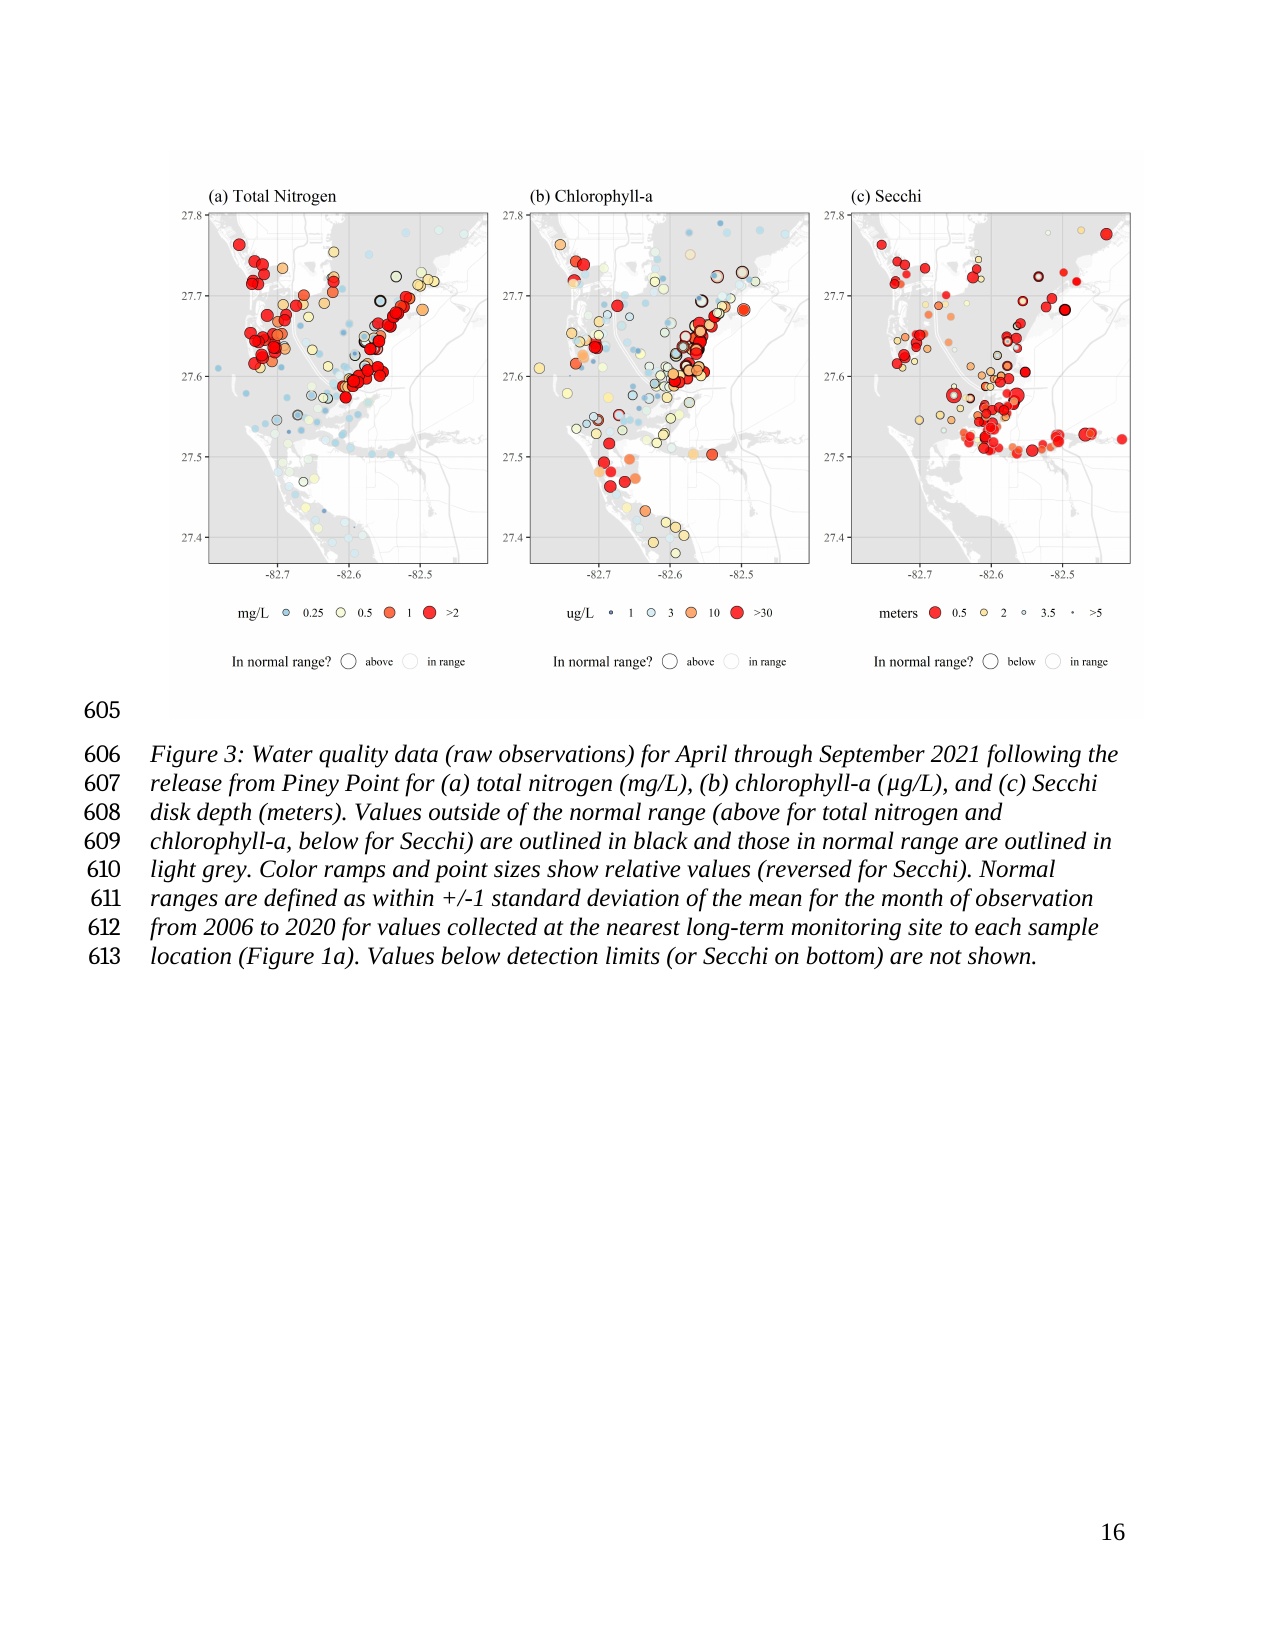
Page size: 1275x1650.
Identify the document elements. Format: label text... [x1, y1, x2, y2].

picture [168, 150, 1144, 719]
text Figure 3: Water quality data (raw observations) for April through September 2021 following the release from Piney Point for (a) total nitrogen (mg/L), (b) chlorophyll-a (g/L), and (c) Secchi disk depth (meters). Values outside of the normal range (above for total nitrogen and chlorophyll-a, below for Secchi) are outlined in black and those in normal range are outlined in light grey. Color ramps and point sizes show relative values (reversed for Secchi). Normal ranges are defined as within +/-1 standard deviation of the mean for the month of observation from 2006 to 2020 for values collected at the nearest long-term monitoring site to each sample location (Figure 1a). Values below detection limits (or Secchi on bottom) are not shown. [150, 739, 1125, 969]
